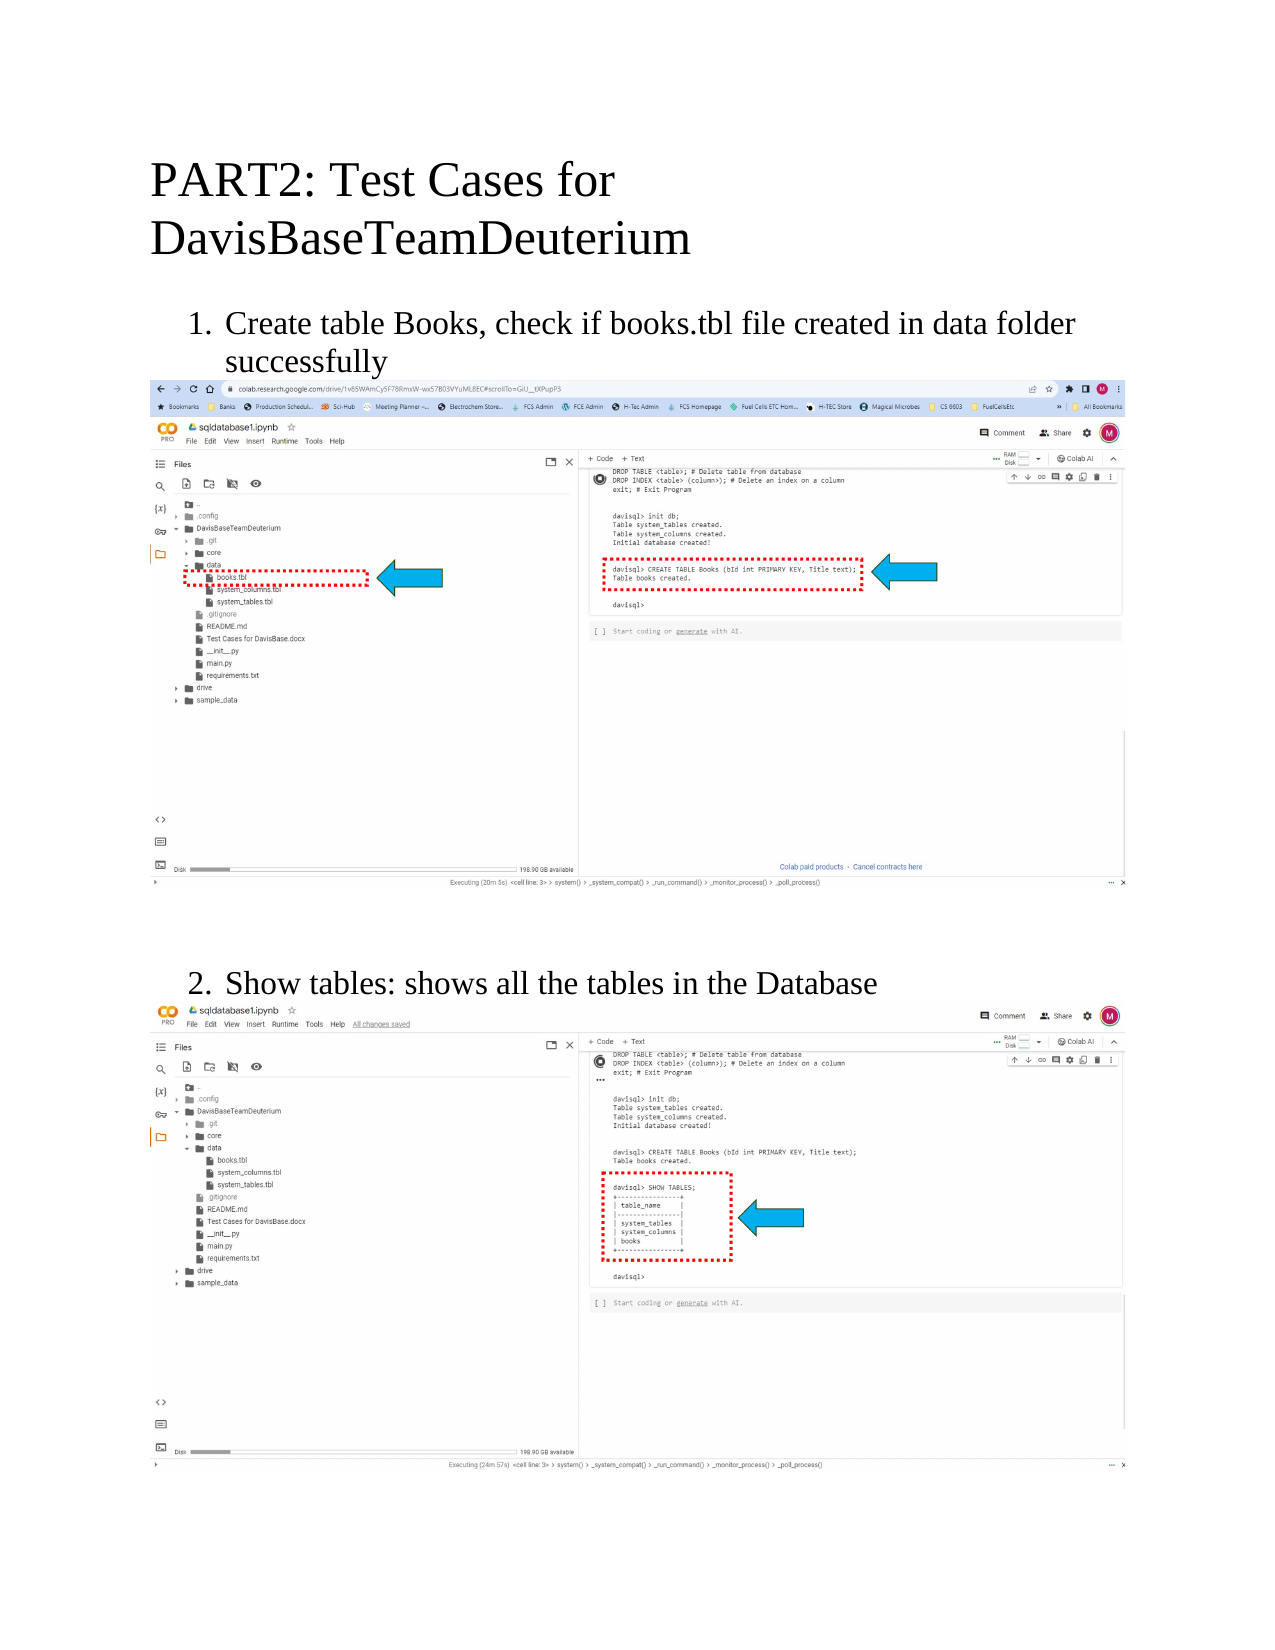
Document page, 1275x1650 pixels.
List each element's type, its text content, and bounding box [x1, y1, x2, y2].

picture [150, 1001, 1125, 1470]
list Show tables: shows all the tables in the Database [187, 963, 1125, 1001]
list Create table Books, check if books.tbl file created in data folder successfully [187, 303, 1125, 380]
text PART2: Test Cases for DavisBaseTeamDeuterium [150, 150, 1125, 265]
picture [150, 380, 1125, 887]
